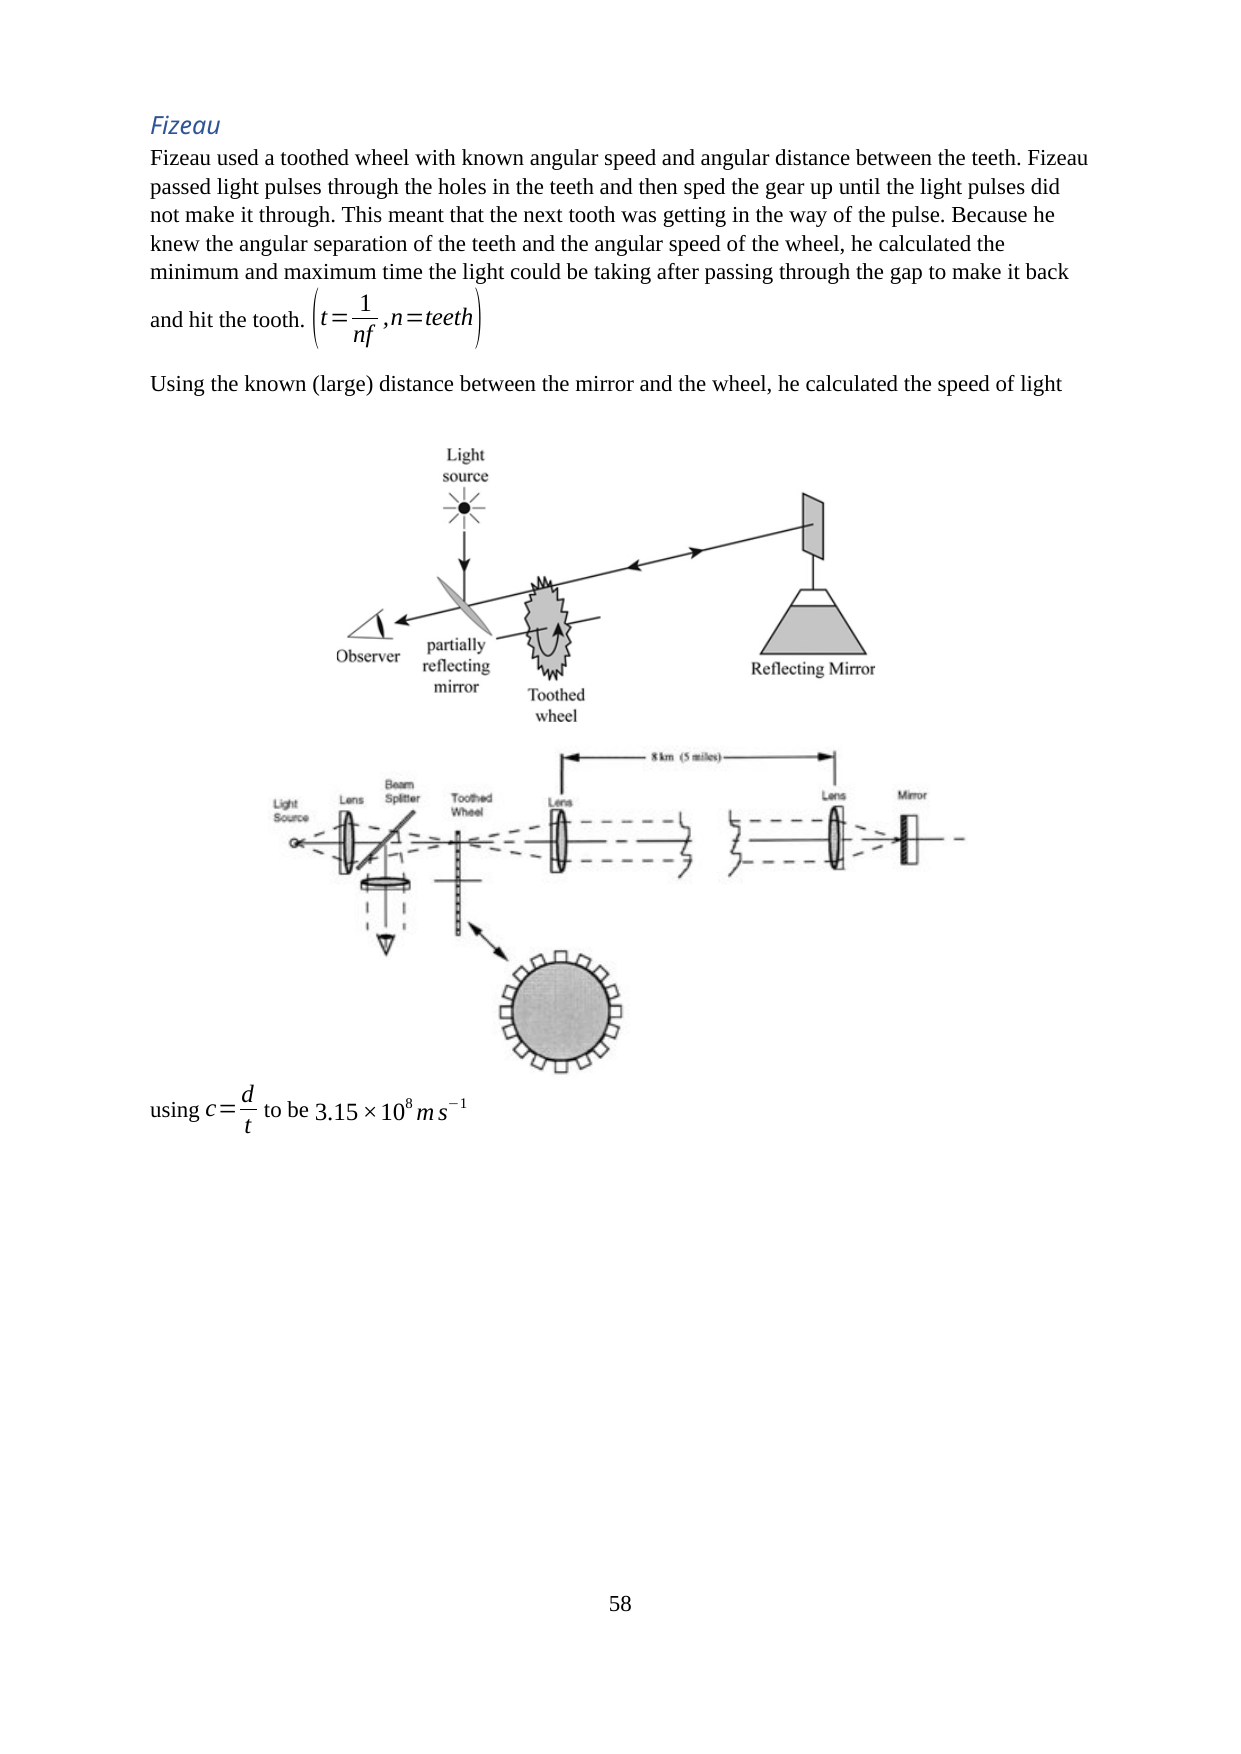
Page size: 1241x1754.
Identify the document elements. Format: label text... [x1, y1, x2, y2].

text Fizeau used a toothed wheel with known angular speed and angular distance between the teeth. Fizeau passed light pulses through the holes in the teeth and then sped the gear up until the light pulses did not make it through. This meant that the next tooth was getting in the way of the pulse. Because he knew the angular separation of the teeth and the angular speed of the wheel, he calculated the minimum and maximum time the light could be taking after passing through the gap to make it back and hit the tooth. [150, 144, 1090, 352]
subtitle Fizeau [150, 108, 1090, 142]
picture [267, 448, 971, 1081]
